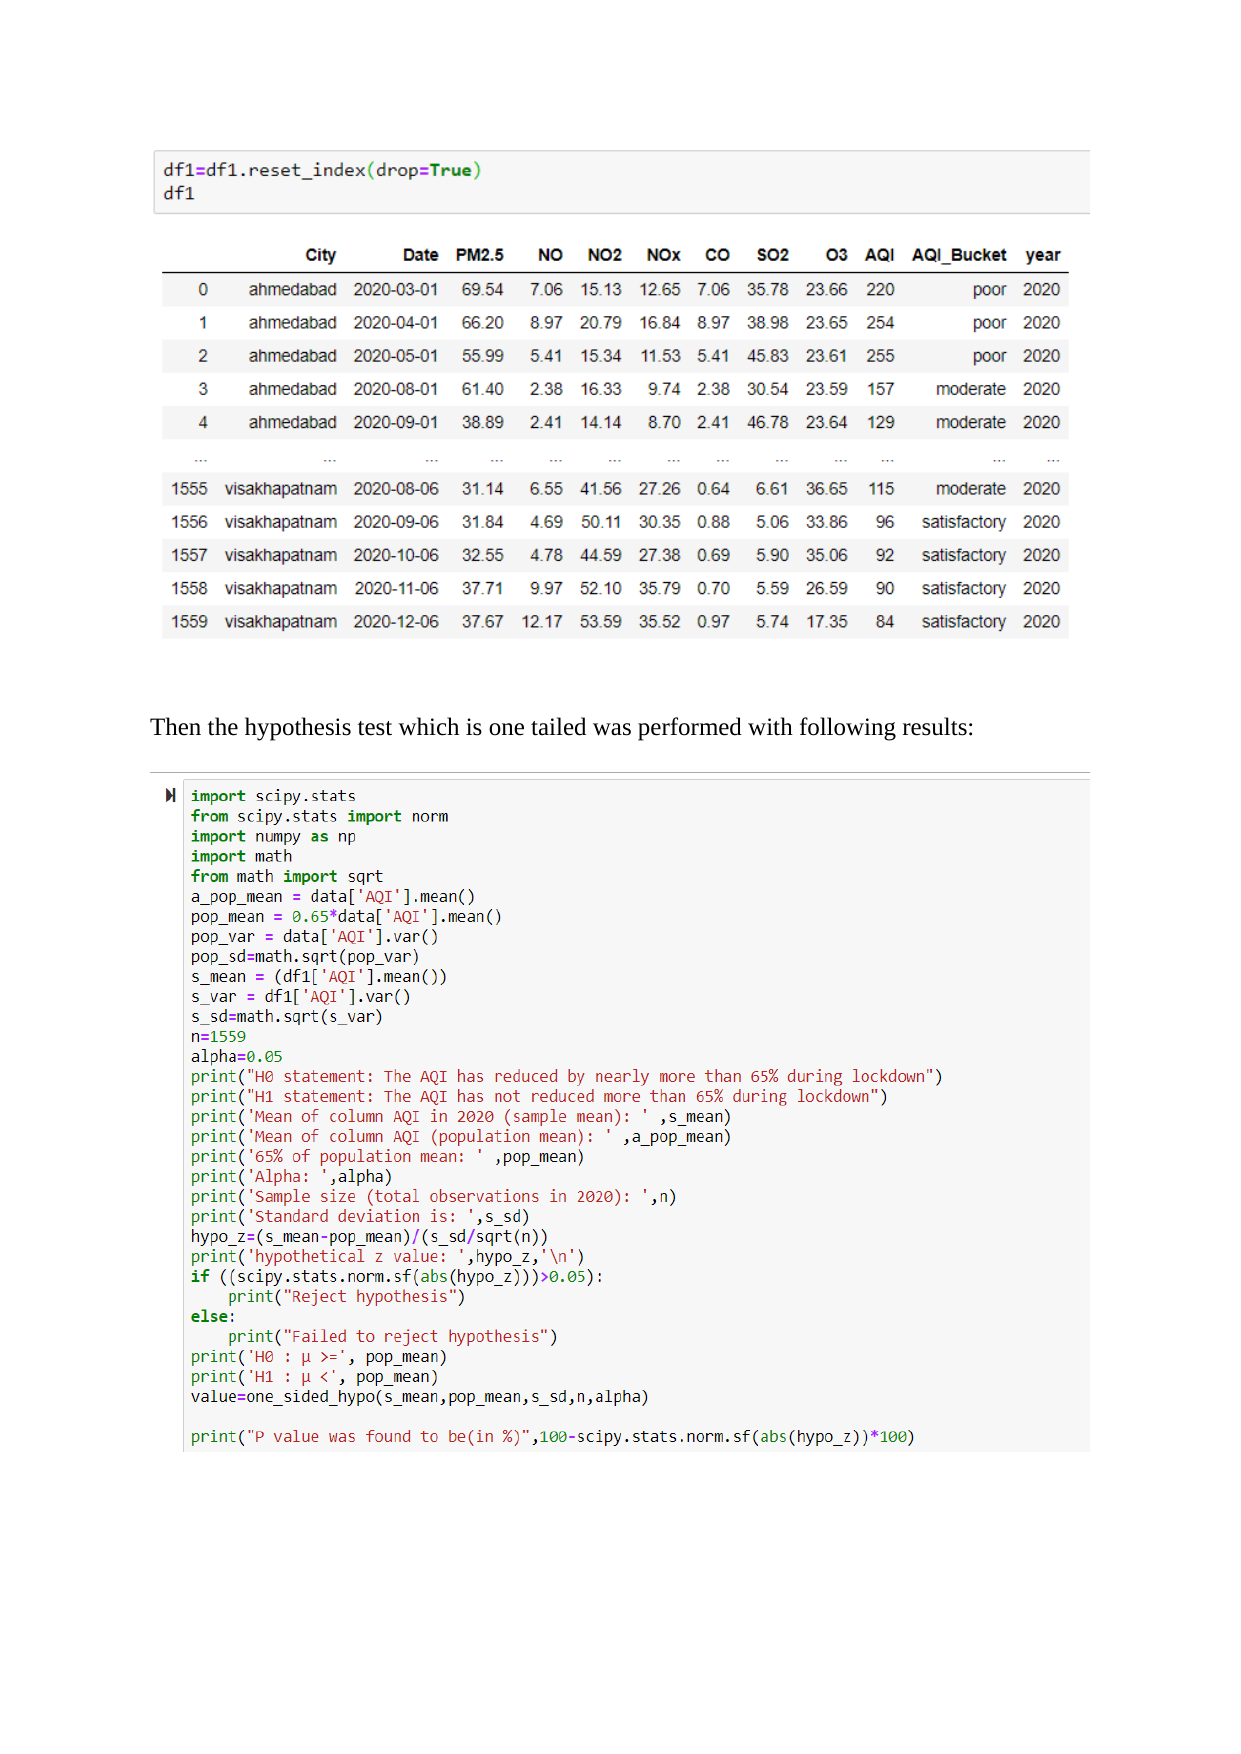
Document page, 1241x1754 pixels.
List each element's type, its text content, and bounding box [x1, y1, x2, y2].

text Then the hypothesis test which is one tailed was performed with following results: [150, 712, 1090, 741]
picture [150, 150, 1091, 646]
picture [150, 760, 1091, 1452]
